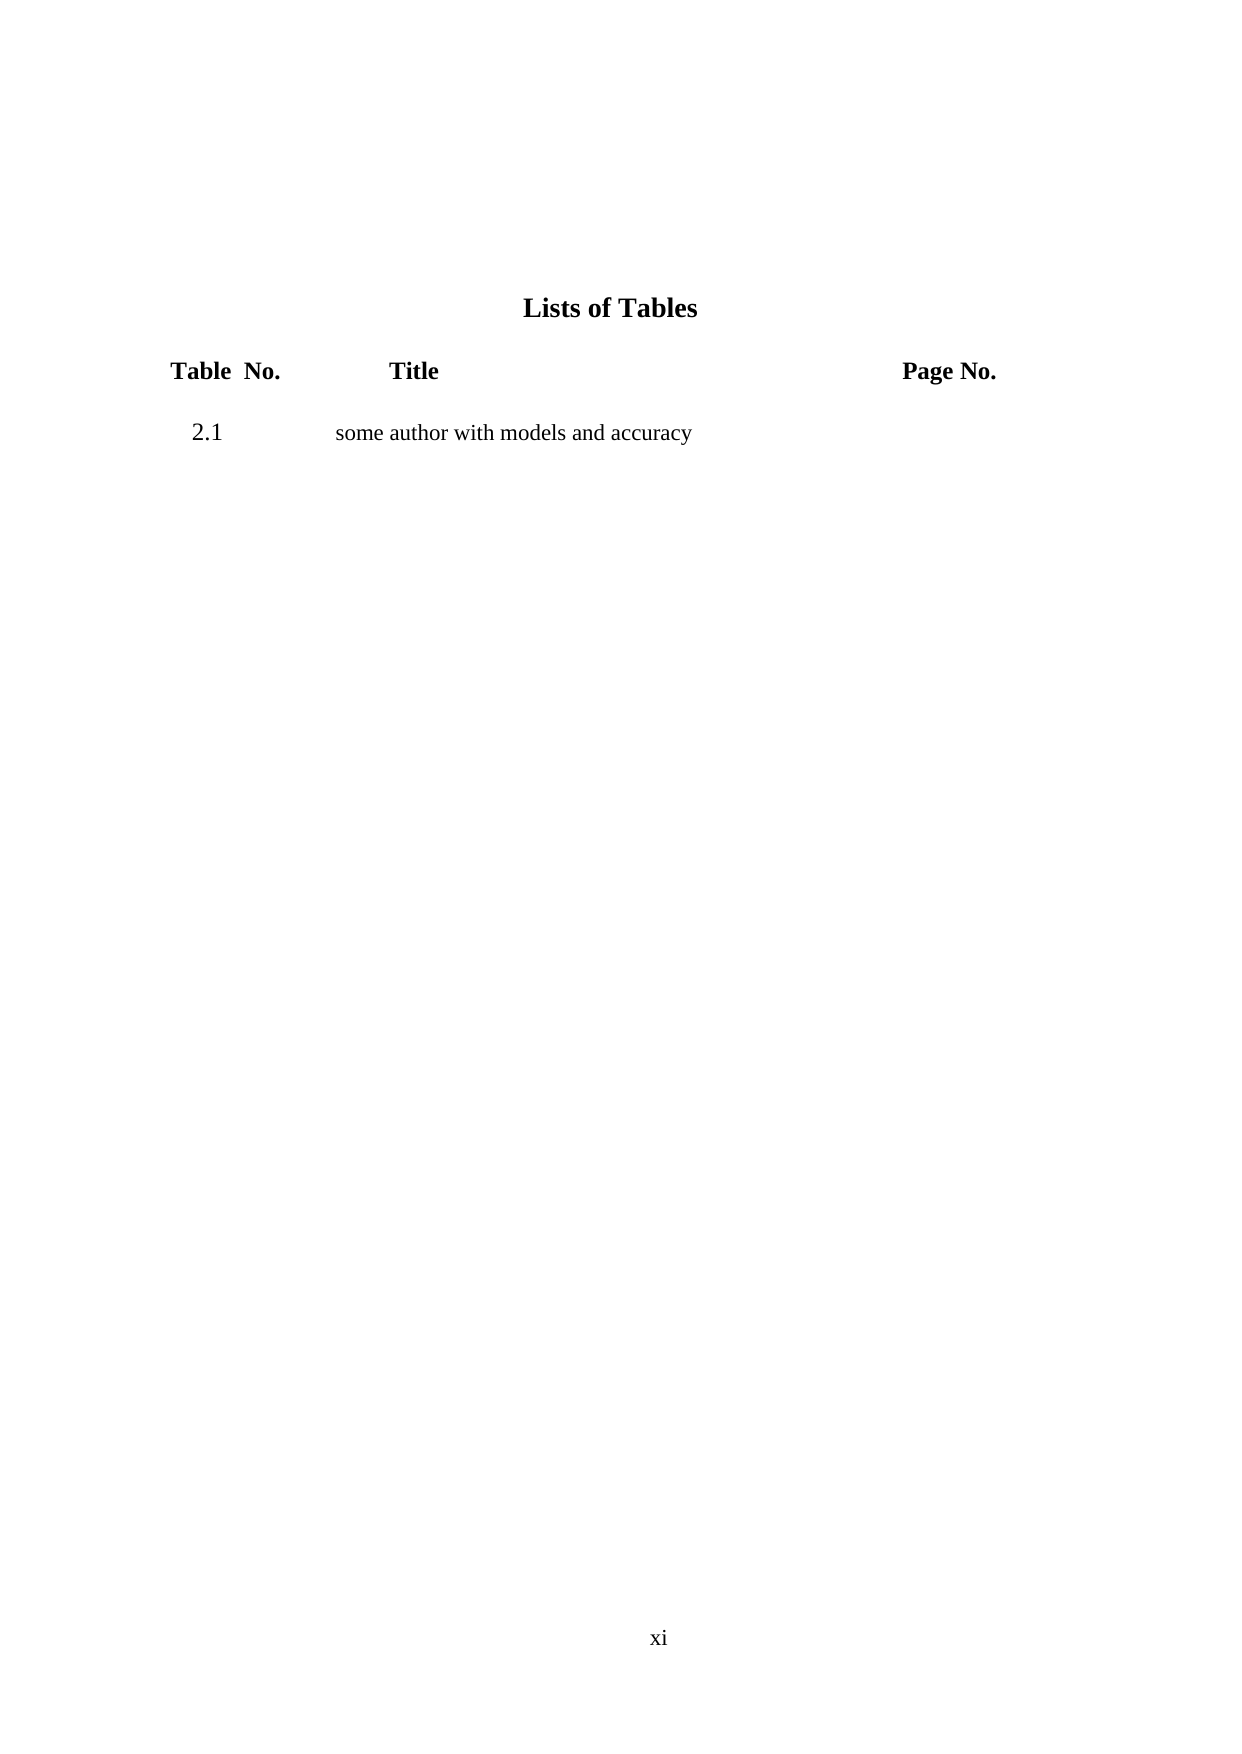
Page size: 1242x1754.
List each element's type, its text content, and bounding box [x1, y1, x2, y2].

text Lists of Tables [117, 291, 1104, 324]
text 2.1 some author with models and accuracy [117, 417, 1104, 446]
text Table No. Title Page No. [170, 356, 1104, 385]
